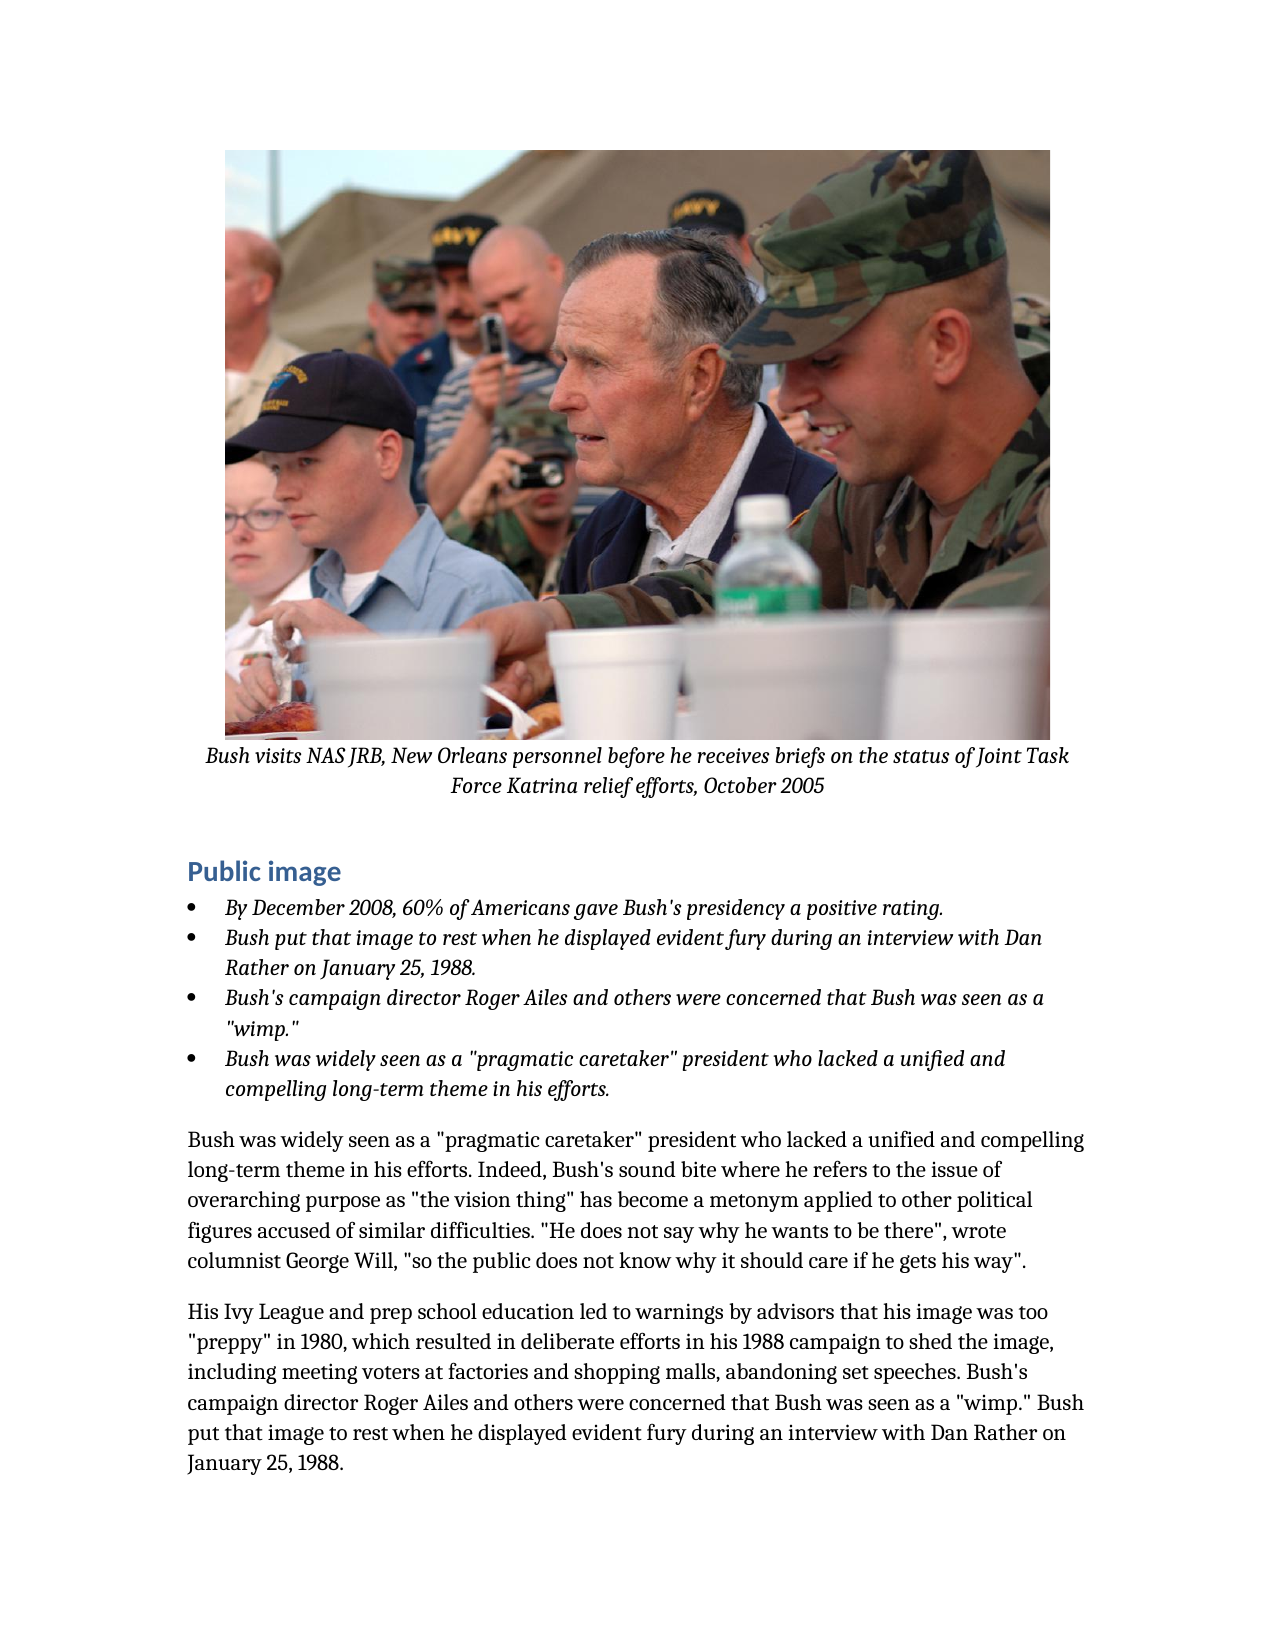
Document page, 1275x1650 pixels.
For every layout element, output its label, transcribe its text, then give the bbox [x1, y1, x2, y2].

text Bush was widely seen as a "pragmatic caretaker" president who lacked a unified and compelling long-term theme in his efforts. Indeed, Bush's sound bite where he refers to the issue of overarching purpose as "the vision thing" has become a metonym applied to other political figures accused of similar difficulties. "He does not say why he wants to be there", wrote columnist George Will, "so the public does not know why it should care if he gets his way". [187, 1127, 1087, 1274]
text His Ivy League and prep school education led to warnings by advisors that his image was too "preppy" in 1980, which resulted in deliberate efforts in his 1988 campaign to shed the image, including meeting voters at factories and shopping malls, abandoning set speeches. Bush's campaign director Roger Ailes and others were concerned that Bush was seen as a "wimp." Bush put that image to rest when he displayed evident fury during an interview with Dan Rather on January 25, 1988. [187, 1299, 1087, 1476]
list By December 2008, 60% of Americans gave Bush's presidency a positive rating. [187, 894, 1087, 921]
picture [225, 150, 1050, 740]
list Bush put that image to rest when he displayed evident fury during an interview with Dan Rather on January 25, 1988. [187, 925, 1087, 981]
subtitle Public image [187, 853, 1087, 889]
list Bush's campaign director Roger Ailes and others were concerned that Bush was seen as a "wimp." [187, 985, 1087, 1042]
list Bush was widely seen as a "pragmatic caretaker" president who lacked a unified and compelling long-term theme in his efforts. [187, 1046, 1087, 1102]
